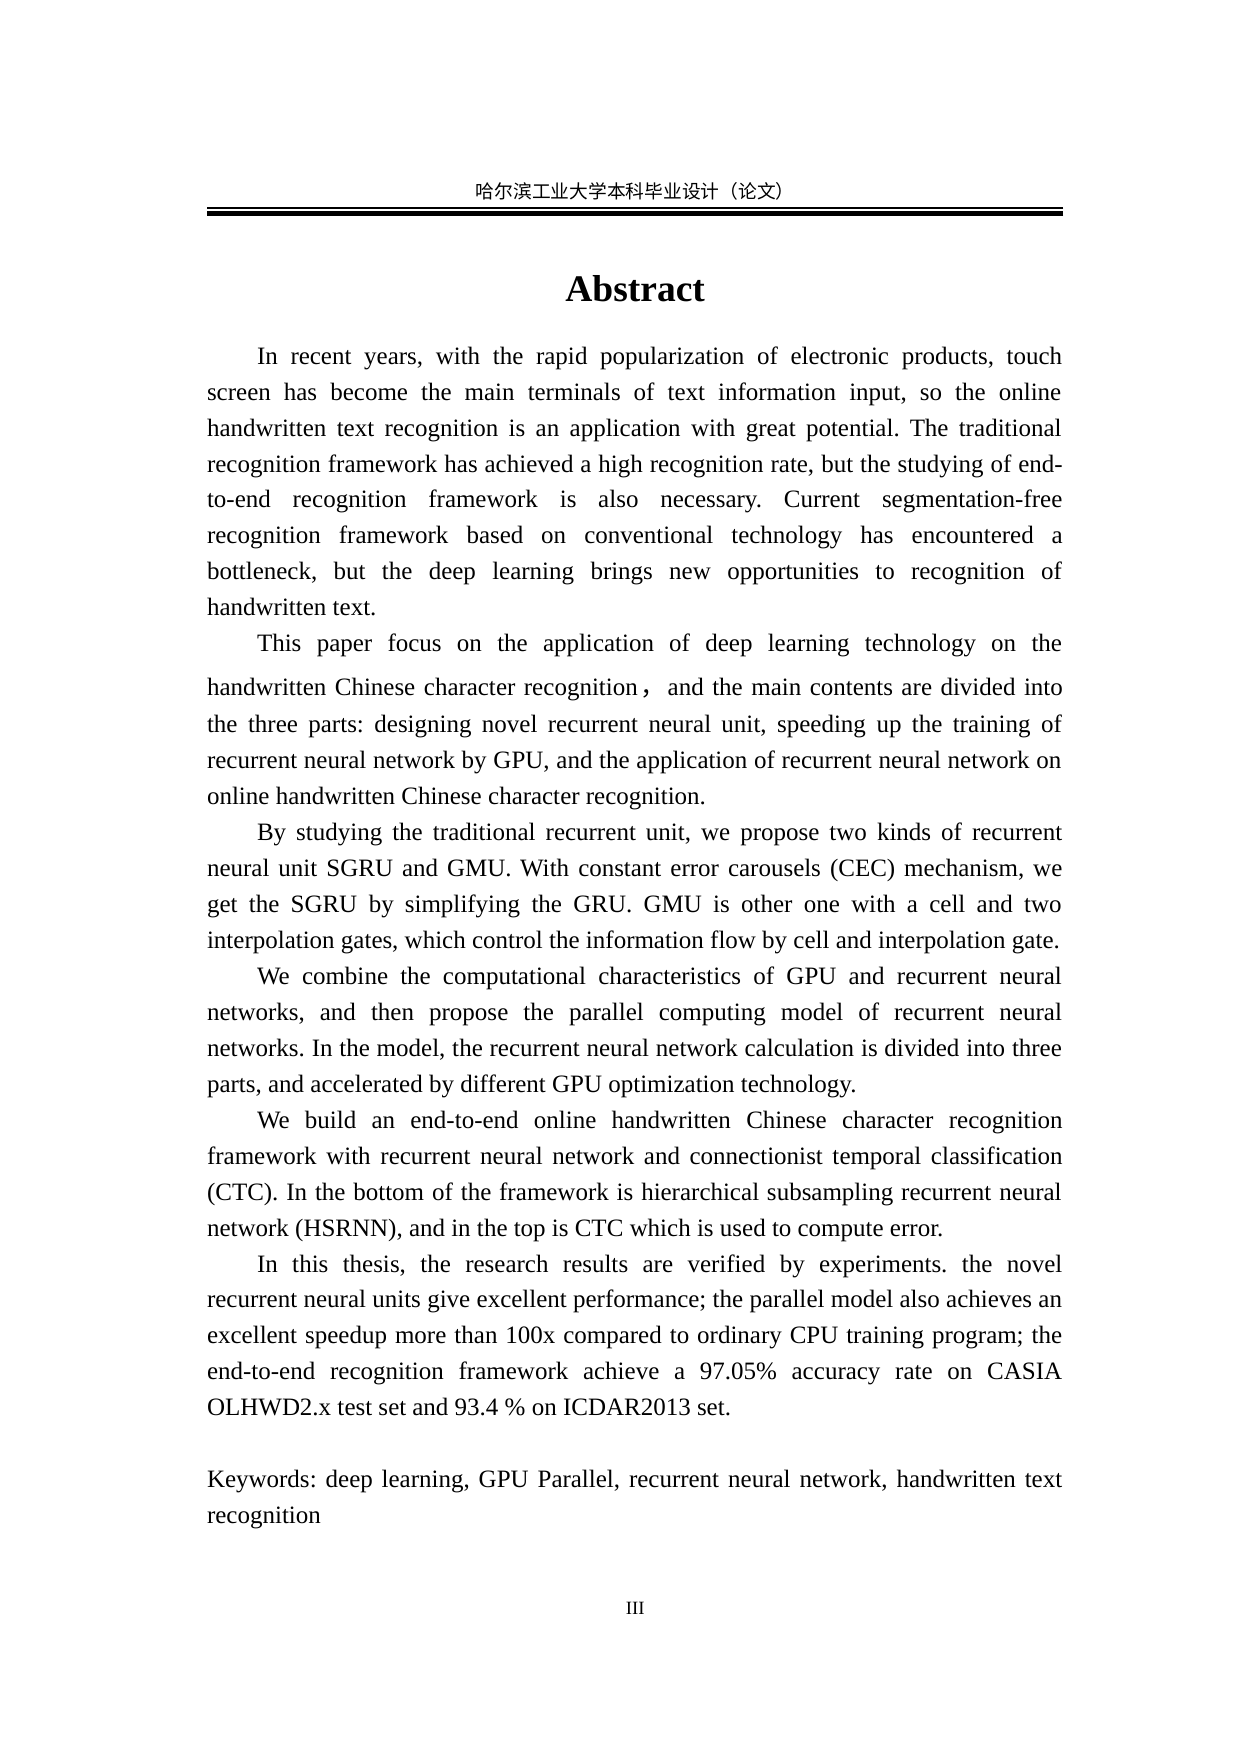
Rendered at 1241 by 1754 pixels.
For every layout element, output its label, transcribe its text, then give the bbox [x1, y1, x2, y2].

text We combine the computational characteristics of GPU and recurrent neural networks, and then propose the parallel computing model of recurrent neural networks. In the model, the recurrent neural network calculation is divided into three parts, and accelerated by different GPU optimization technology. [207, 961, 1063, 1098]
title Abstract [207, 266, 1063, 309]
text In this thesis, the research results are verified by experiments. the novel recurrent neural units give excellent performance; the parallel model also achieves an excellent speedup more than 100x compared to ordinary CPU training program; the end-to-end recognition framework achieve a 97.05% accuracy rate on CASIA OLHWD2.x test set and 93.4 % on ICDAR2013 set. [207, 1249, 1063, 1421]
text Keywords: deep learning, GPU Parallel, recurrent neural network, handwritten text recognition [207, 1464, 1063, 1529]
text By studying the traditional recurrent unit, we propose two kinds of recurrent neural unit SGRU and GMU. With constant error carousels (CEC) mechanism, we get the SGRU by simplifying the GRU. GMU is other one with a cell and two interpolation gates, which control the information flow by cell and interpolation gate. [207, 817, 1063, 954]
text We build an end-to-end online handwritten Chinese character recognition framework with recurrent neural network and connectionist temporal classification (CTC). In the bottom of the framework is hierarchical subsampling recurrent neural network (HSRNN), and in the top is CTC which is used to compute error. [207, 1105, 1063, 1241]
text This paper focus on the application of deep learning technology on the handwritten Chinese character recognition，and the main contents are divided into the three parts: designing novel recurrent neural unit, speeding up the training of recurrent neural network by GPU, and the application of recurrent neural network on online handwritten Chinese character recognition. [207, 628, 1063, 810]
text In recent years, with the rapid popularization of electronic products, touch screen has become the main terminals of text information input, so the online handwritten text recognition is an application with great potential. The traditional recognition framework has achieved a high recognition rate, but the studying of end-to-end recognition framework is also necessary. Current segmentation-free recognition framework based on conventional technology has encountered a bottleneck, but the deep learning brings new opportunities to recognition of handwritten text. [207, 341, 1063, 621]
